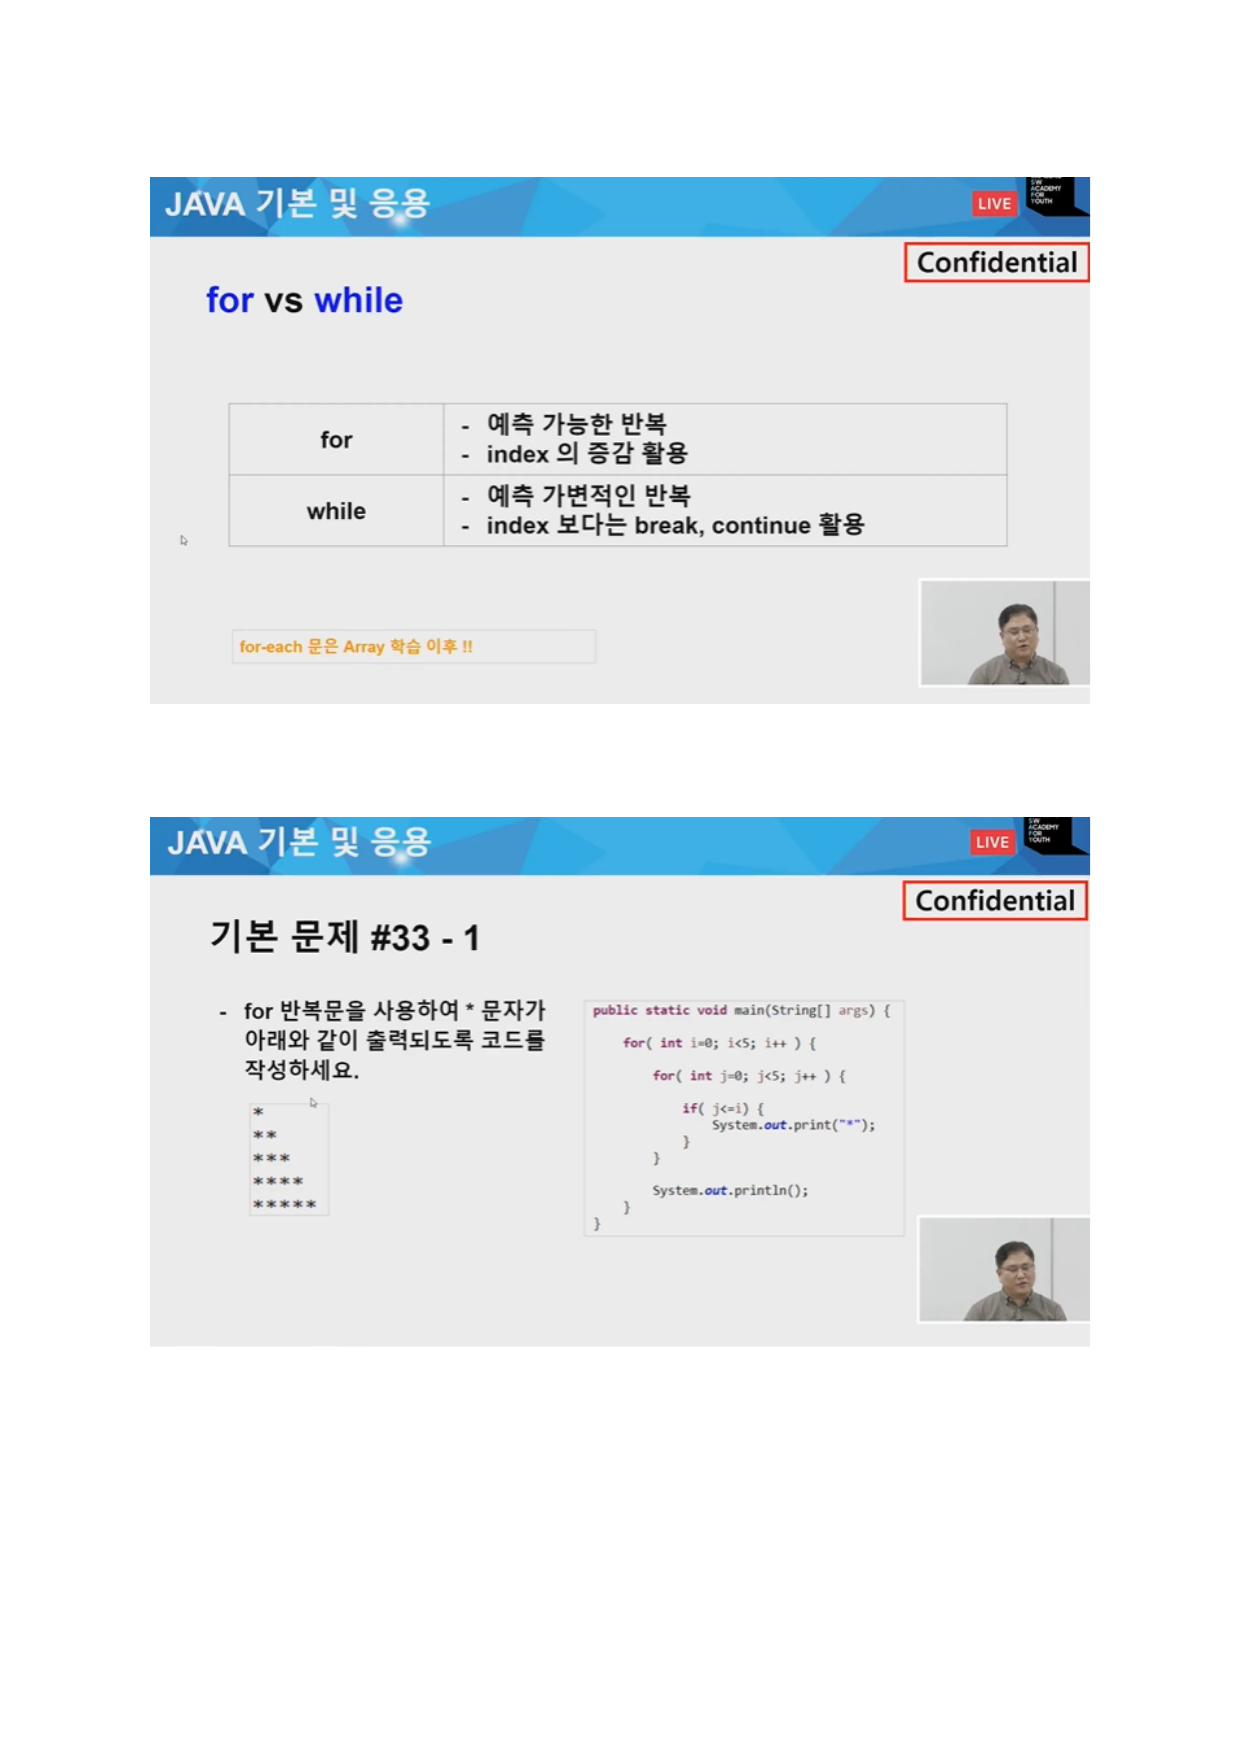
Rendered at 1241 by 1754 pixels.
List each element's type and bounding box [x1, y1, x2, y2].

picture [150, 817, 1091, 1348]
picture [150, 177, 1091, 704]
